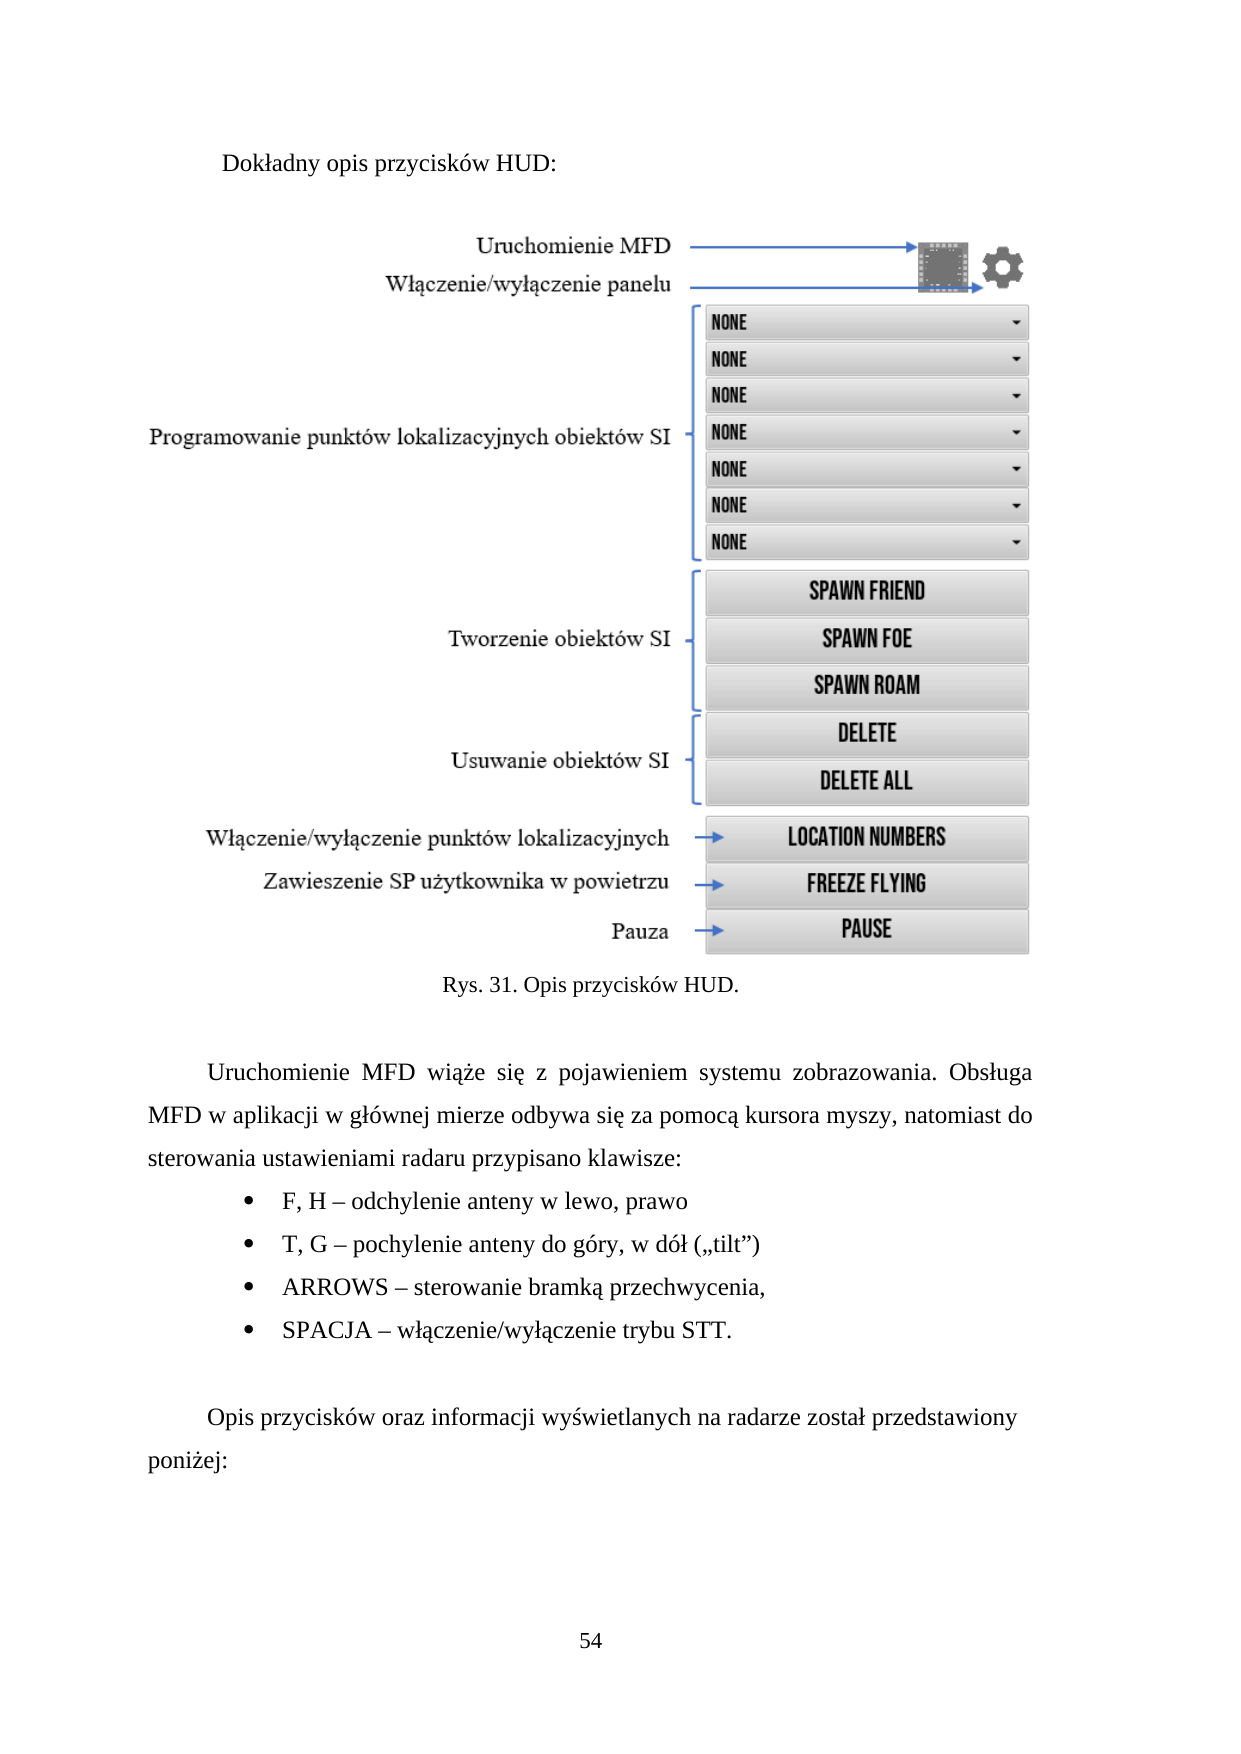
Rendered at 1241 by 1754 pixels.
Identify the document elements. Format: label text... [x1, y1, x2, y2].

text Uruchomienie MFD wiąże się z pojawieniem systemu zobrazowania. Obsługa MFD w aplikacji w głównej mierze odbywa się za pomocą kursora myszy, natomiast do sterowania ustawieniami radaru przypisano klawisze: [148, 1057, 1033, 1172]
list T, G – pochylenie anteny do góry, w dół („tilt”) [244, 1229, 1033, 1258]
list ARROWS – sterowanie bramką przechwycenia, [244, 1272, 1033, 1301]
picture [147, 233, 1034, 958]
list SPACJA – włączenie/wyłączenie trybu STT. [244, 1316, 1033, 1344]
text Opis przycisków oraz informacji wyświetlanych na radarze został przedstawiony poniżej: [148, 1402, 1033, 1474]
list F, H – odchylenie anteny w lewo, prawo [244, 1186, 1033, 1215]
text Rys. 31. Opis przycisków HUD. [148, 971, 1033, 997]
text Dokładny opis przycisków HUD: [148, 148, 1033, 176]
